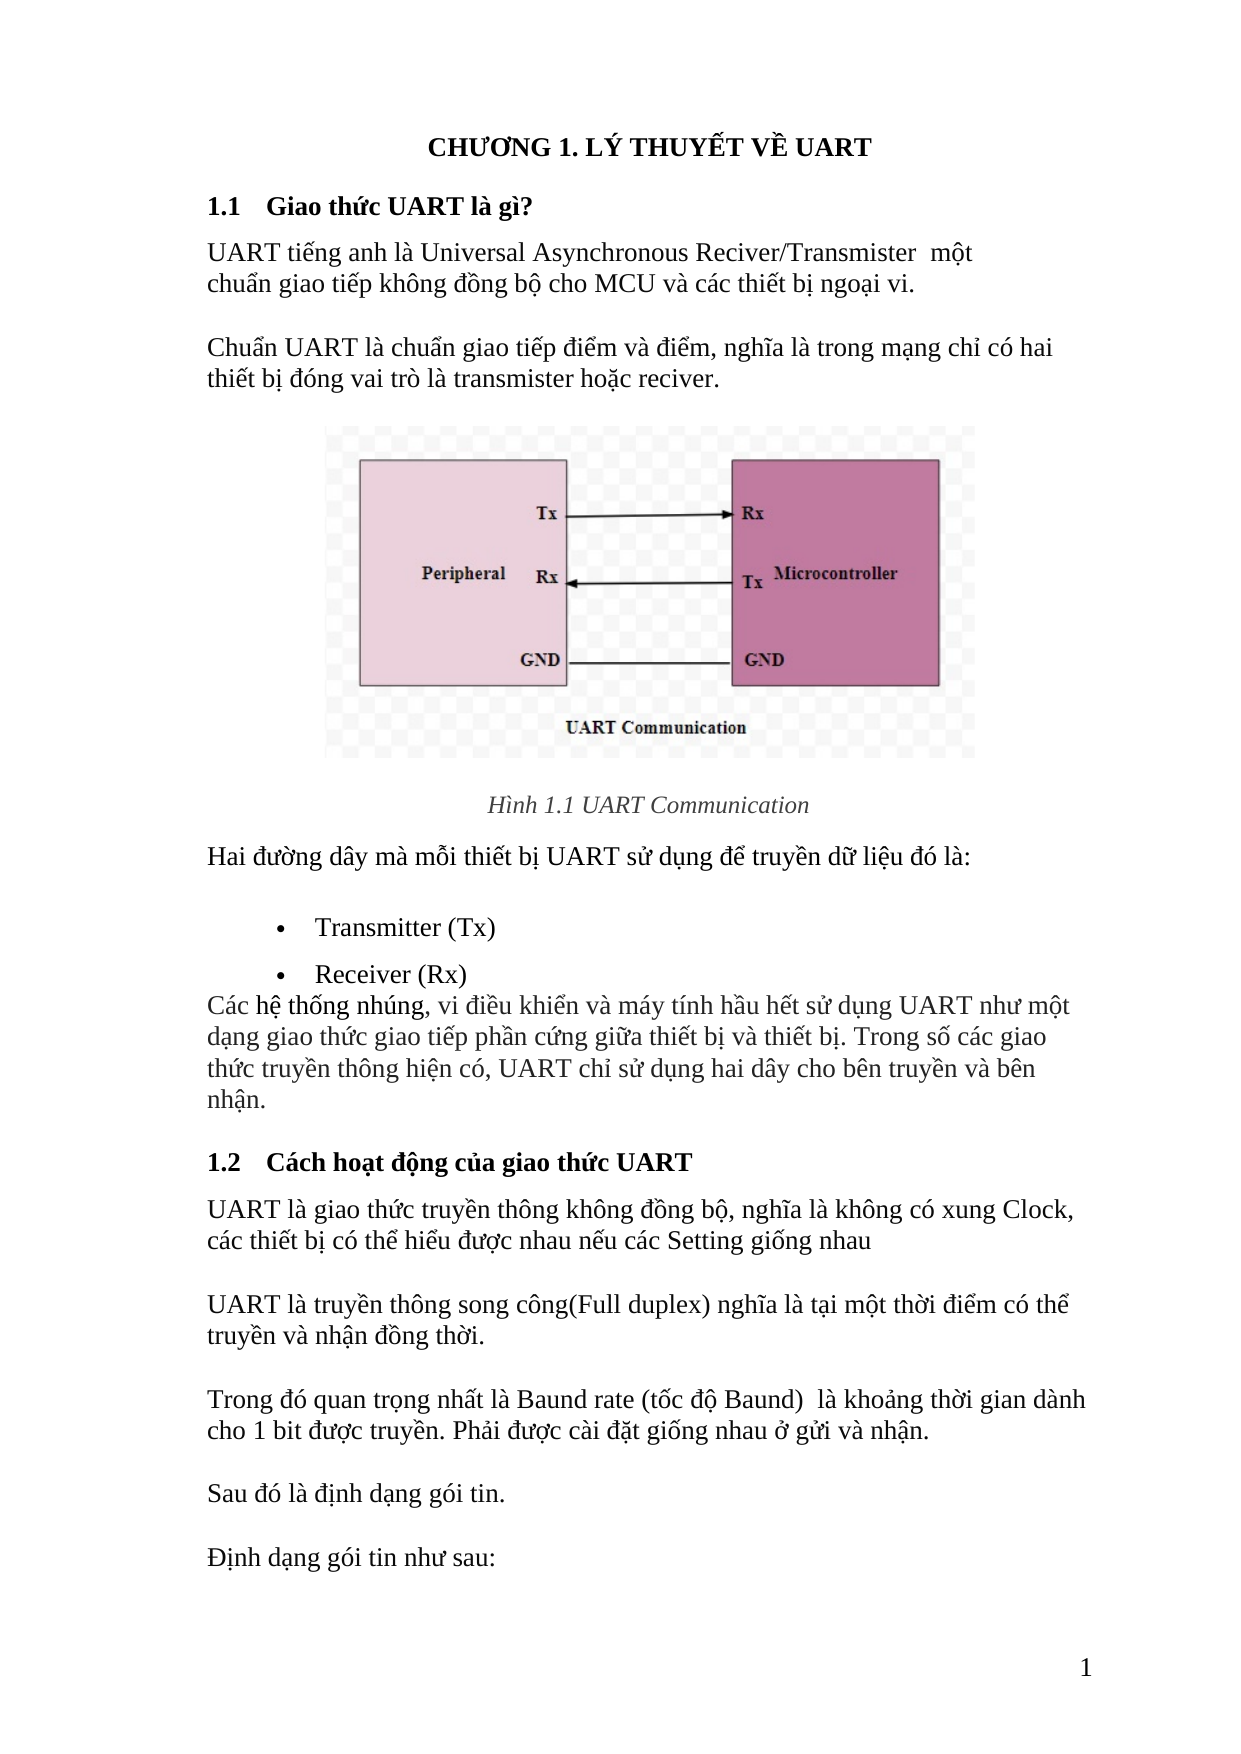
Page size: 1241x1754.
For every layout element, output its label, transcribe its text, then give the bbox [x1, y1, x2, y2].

list Receiver (Rx) [277, 958, 1092, 989]
text Sau đó là định dạng gói tin. [207, 1477, 1092, 1509]
text Chuẩn UART là chuẩn giao tiếp điểm và điểm, nghĩa là trong mạng chỉ có hai thiết bị đóng vai trò là transmister hoặc reciver. [207, 331, 1092, 393]
text UART là truyền thông song công(Full duplex) nghĩa là tại một thời điểm có thể truyền và nhận đồng thời. [207, 1288, 1092, 1350]
text UART là giao thức truyền thông không đồng bộ, nghĩa là không có xung Clock, các thiết bị có thể hiểu được nhau nếu các Setting giống nhau [207, 1193, 1092, 1255]
picture [324, 426, 975, 758]
text Các hệ thống nhúng, vi điều khiển và máy tính hầu hết sử dụng UART như một dạng giao thức giao tiếp phần cứng giữa thiết bị và thiết bị. Trong số các giao thức truyền thông hiện có, UART chỉ sử dụng hai dây cho bên truyền và bên nhận. [266, 989, 1092, 1114]
list Transmitter (Tx) [277, 911, 1092, 943]
subtitle LÝ THUYẾT VỀ UART [207, 131, 1092, 162]
text UART tiếng anh là Universal Asynchronous Reciver/Transmister một chuẩn giao tiếp không đồng bộ cho MCU và các thiết bị ngoại vi. [207, 236, 1092, 299]
text Trong đó quan trọng nhất là Baund rate (tốc độ Baund) là khoảng thời gian dành cho 1 bit được truyền. Phải được cài đặt giống nhau ở gửi và nhận. [207, 1383, 1092, 1445]
text Hai đường dây mà mỗi thiết bị UART sử dụng để truyền dữ liệu đó là: [207, 840, 1092, 871]
text Định dạng gói tin như sau: [207, 1541, 1092, 1572]
subtitle Cách hoạt động của giao thức UART [207, 1146, 1092, 1178]
subtitle Giao thức UART là gì? [207, 190, 1092, 221]
text Hình 1.1 UART Communication [207, 790, 1092, 819]
